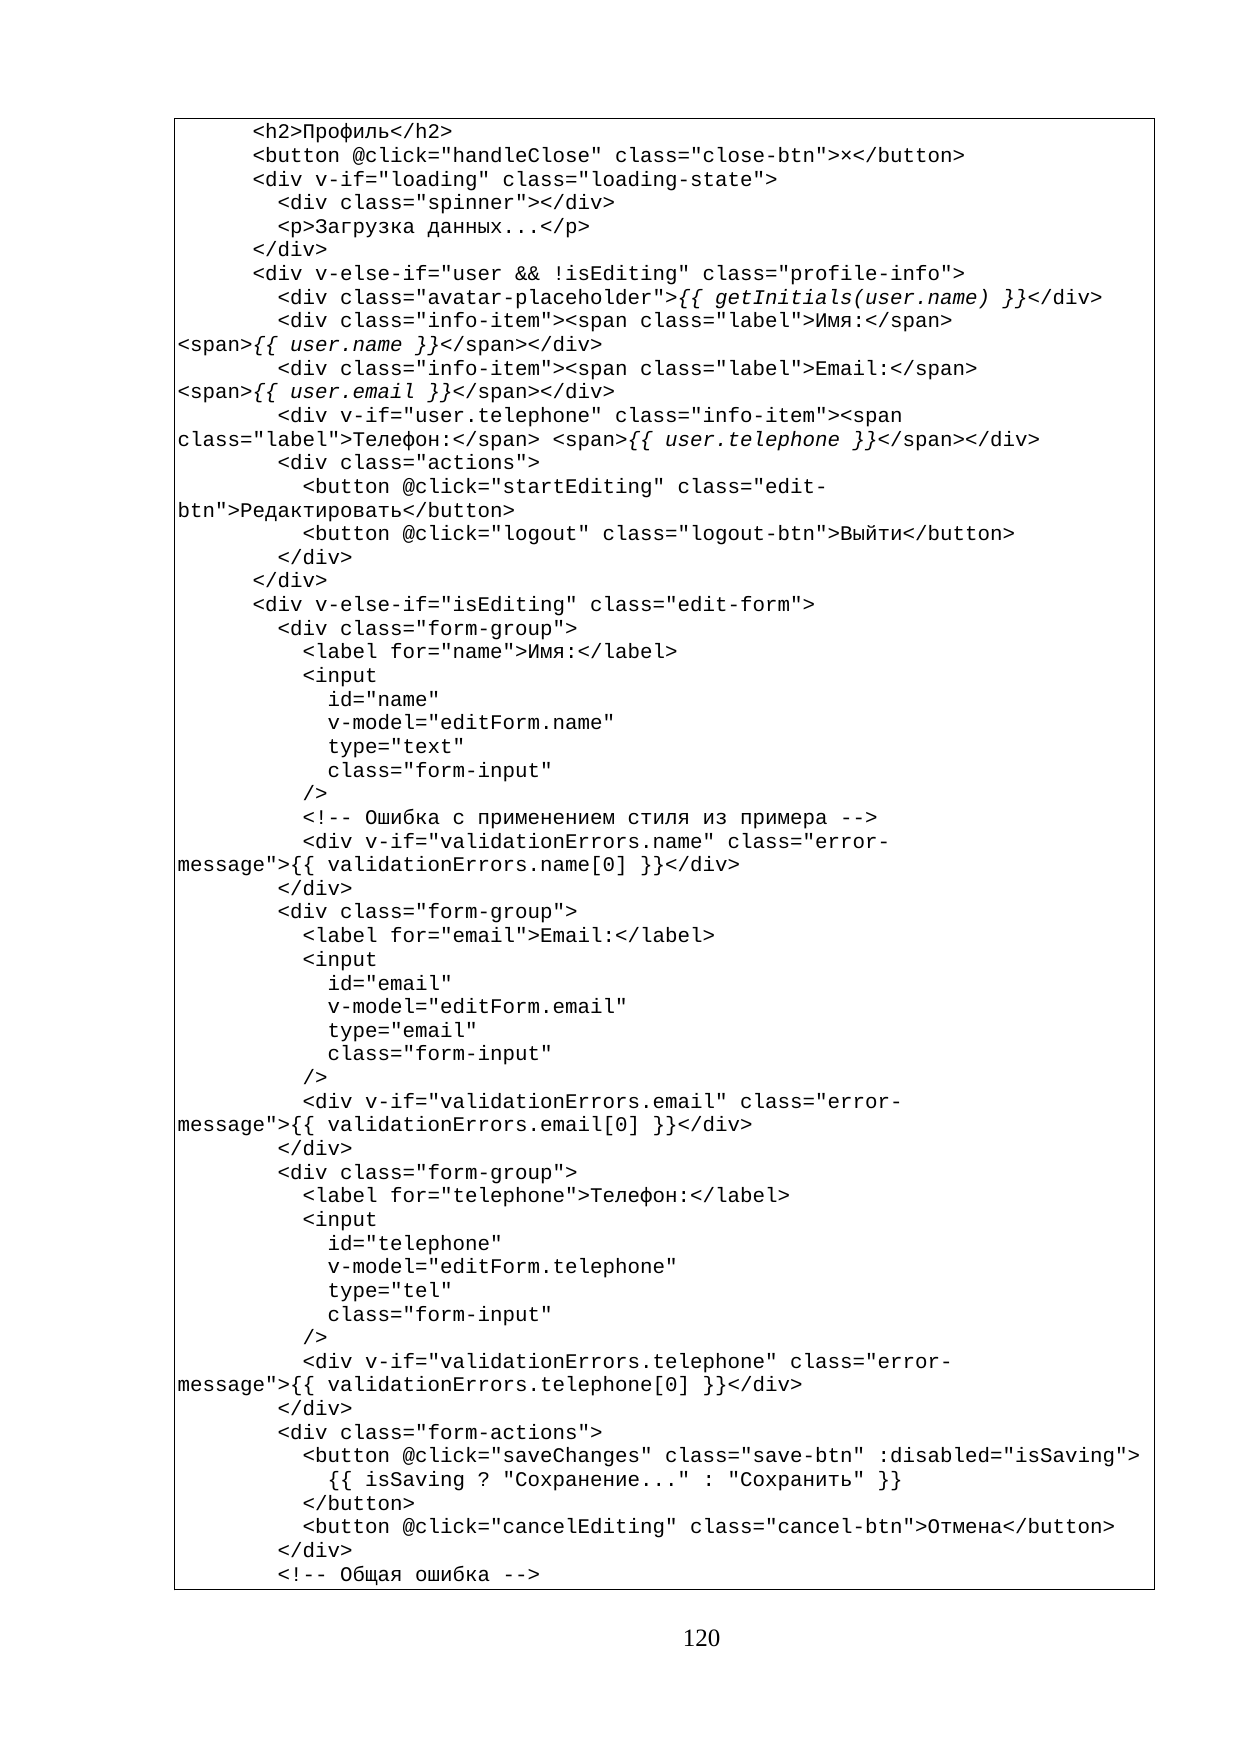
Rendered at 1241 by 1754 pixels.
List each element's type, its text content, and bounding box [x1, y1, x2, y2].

text <div class="form-actions"> [177, 1422, 1152, 1445]
text {{ isSaving ? "Сохранение..." : "Сохранить" }} [177, 1469, 1152, 1493]
text <div class="spinner"></div> [177, 192, 1152, 216]
text v-model="editForm.email" [177, 996, 1152, 1020]
text <div class="actions"> [177, 452, 1152, 476]
text <div class="form-group"> [177, 902, 1152, 925]
text <div v-if="validationErrors.telephone" class="error-message">{{ validationErrors.telephone[0] }}</div> [177, 1351, 1152, 1398]
text <label for="telephone">Телефон:</label> [177, 1185, 1152, 1209]
text </button> [177, 1493, 1152, 1516]
text class="form-input" [177, 1043, 1152, 1067]
text <div v-if="loading" class="loading-state"> [177, 168, 1152, 192]
text </div> [177, 571, 1152, 594]
text class="form-input" [177, 760, 1152, 783]
text <div v-else-if="isEditing" class="edit-form"> [177, 594, 1152, 618]
text </div> [177, 1138, 1152, 1162]
text <div class="form-group"> [177, 618, 1152, 641]
text type="email" [177, 1020, 1152, 1043]
text <label for="name">Имя:</label> [177, 641, 1152, 665]
text class="form-input" [177, 1303, 1152, 1327]
text </div> [177, 239, 1152, 263]
text /> [177, 1327, 1152, 1351]
text </div> [177, 547, 1152, 571]
text type="text" [177, 736, 1152, 760]
text id="telephone" [177, 1233, 1152, 1256]
text <button @click="handleClose" class="close-btn">×</button> [177, 145, 1152, 168]
text <div v-if="validationErrors.name" class="error-message">{{ validationErrors.name[0] }}</div> [177, 831, 1152, 878]
text <div class="info-item"><span class="label">Email:</span> <span>{{ user.email }}</span></div> [177, 358, 1152, 405]
text <!-- Ошибка с применением стиля из примера --> [177, 807, 1152, 831]
text <!-- Общая ошибка --> [175, 1561, 1154, 1589]
text <button @click="saveChanges" class="save-btn" :disabled="isSaving"> [177, 1445, 1152, 1469]
text <div class="info-item"><span class="label">Имя:</span> <span>{{ user.name }}</span></div> [177, 310, 1152, 358]
text <div v-else-if="user && !isEditing" class="profile-info"> [177, 263, 1152, 287]
text <div class="form-group"> [177, 1162, 1152, 1185]
text <button @click="logout" class="logout-btn">Выйти</button> [177, 523, 1152, 547]
text <label for="email">Email:</label> [177, 925, 1152, 949]
text </div> [177, 1540, 1152, 1561]
text <input [177, 1209, 1152, 1233]
text <p>Загрузка данных...</p> [177, 216, 1152, 239]
text <button @click="cancelEditing" class="cancel-btn">Отмена</button> [177, 1516, 1152, 1540]
text type="tel" [177, 1280, 1152, 1303]
text <div v-if="user.telephone" class="info-item"><span class="label">Телефон:</span> <span>{{ user.telephone }}</span></div> [177, 405, 1152, 452]
text /> [177, 783, 1152, 807]
text id="name" [177, 689, 1152, 712]
text </div> [177, 1398, 1152, 1422]
text /> [177, 1067, 1152, 1091]
text id="email" [177, 972, 1152, 996]
text <input [177, 949, 1152, 972]
text v-model="editForm.name" [177, 712, 1152, 736]
text </div> [177, 878, 1152, 902]
text <div class="avatar-placeholder">{{ getInitials(user.name) }}</div> [177, 287, 1152, 310]
text <button @click="startEditing" class="edit-btn">Редактировать</button> [177, 476, 1152, 523]
text v-model="editForm.telephone" [177, 1256, 1152, 1280]
text <h2>Профиль</h2> [175, 119, 1154, 145]
text <input [177, 665, 1152, 689]
text <div v-if="validationErrors.email" class="error-message">{{ validationErrors.email[0] }}</div> [177, 1091, 1152, 1138]
